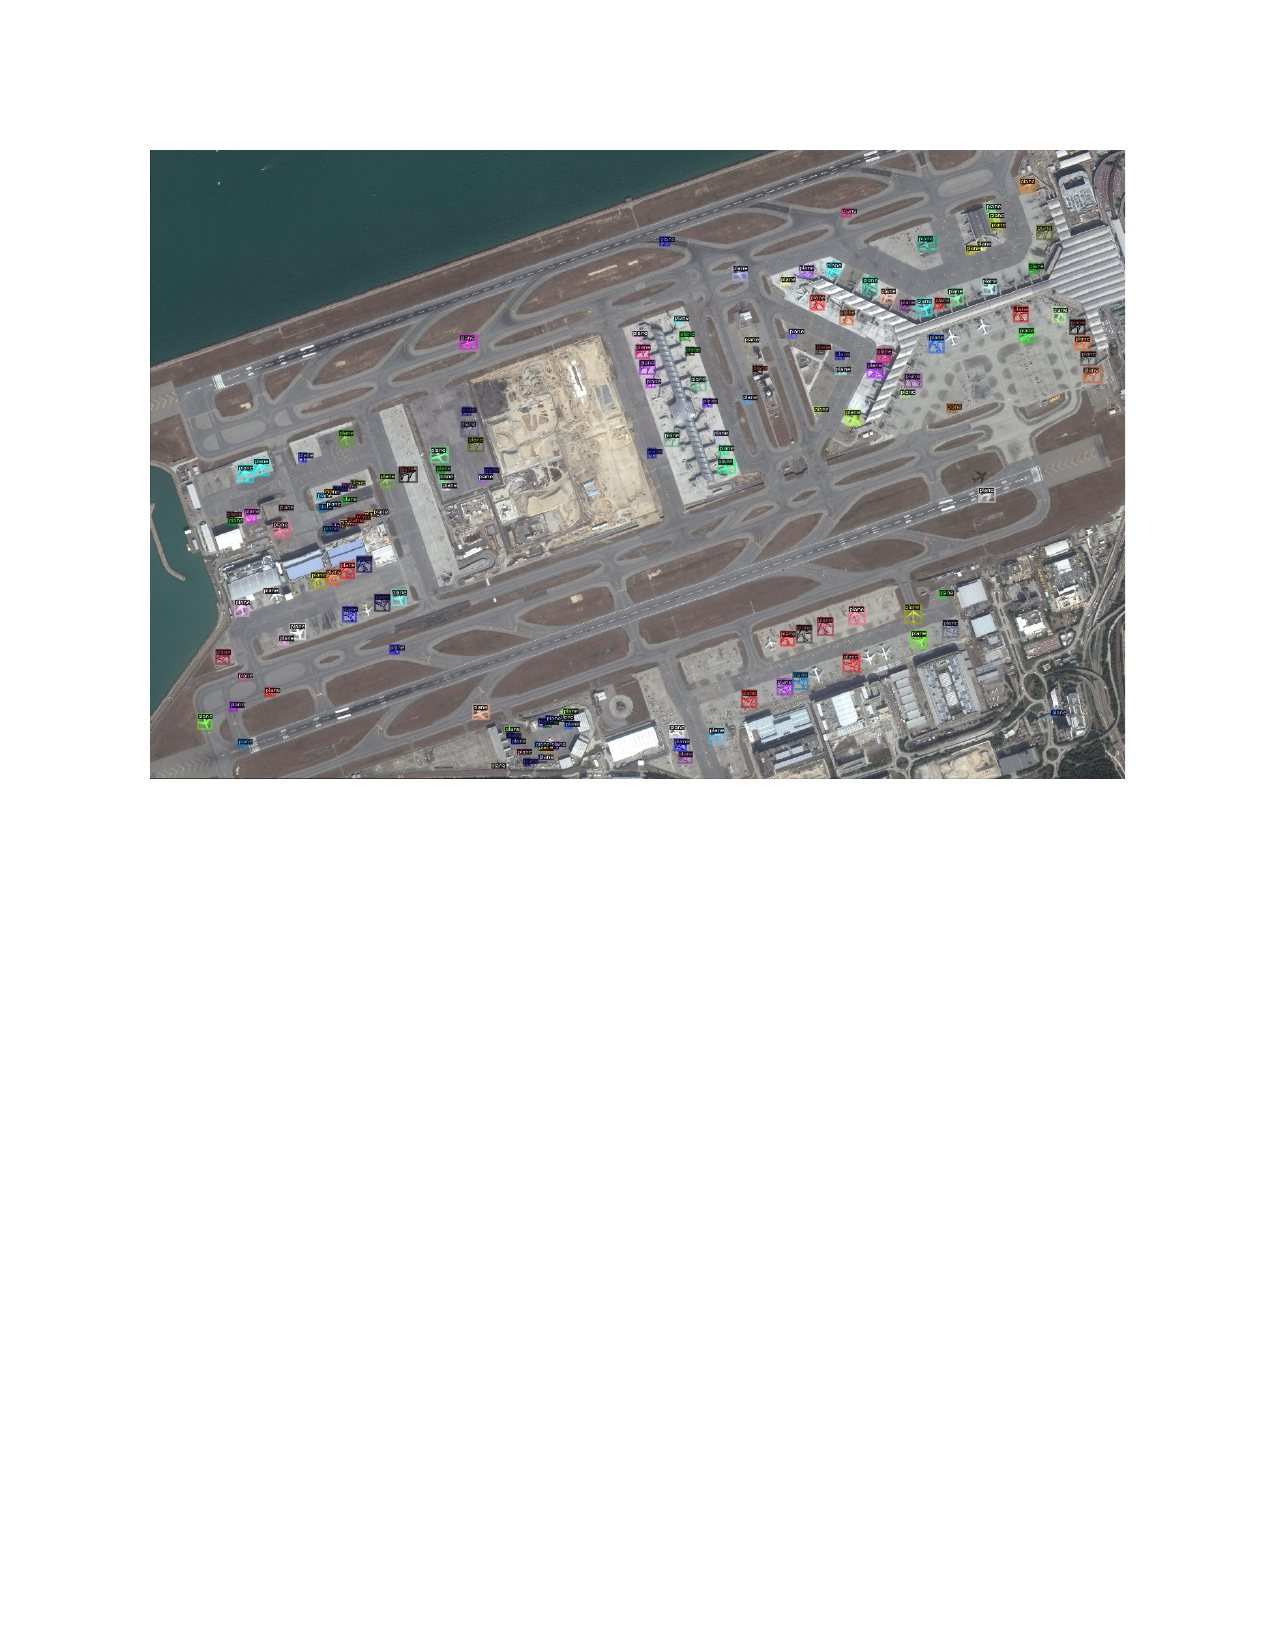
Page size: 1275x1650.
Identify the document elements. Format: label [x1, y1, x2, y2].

picture [150, 150, 1125, 779]
